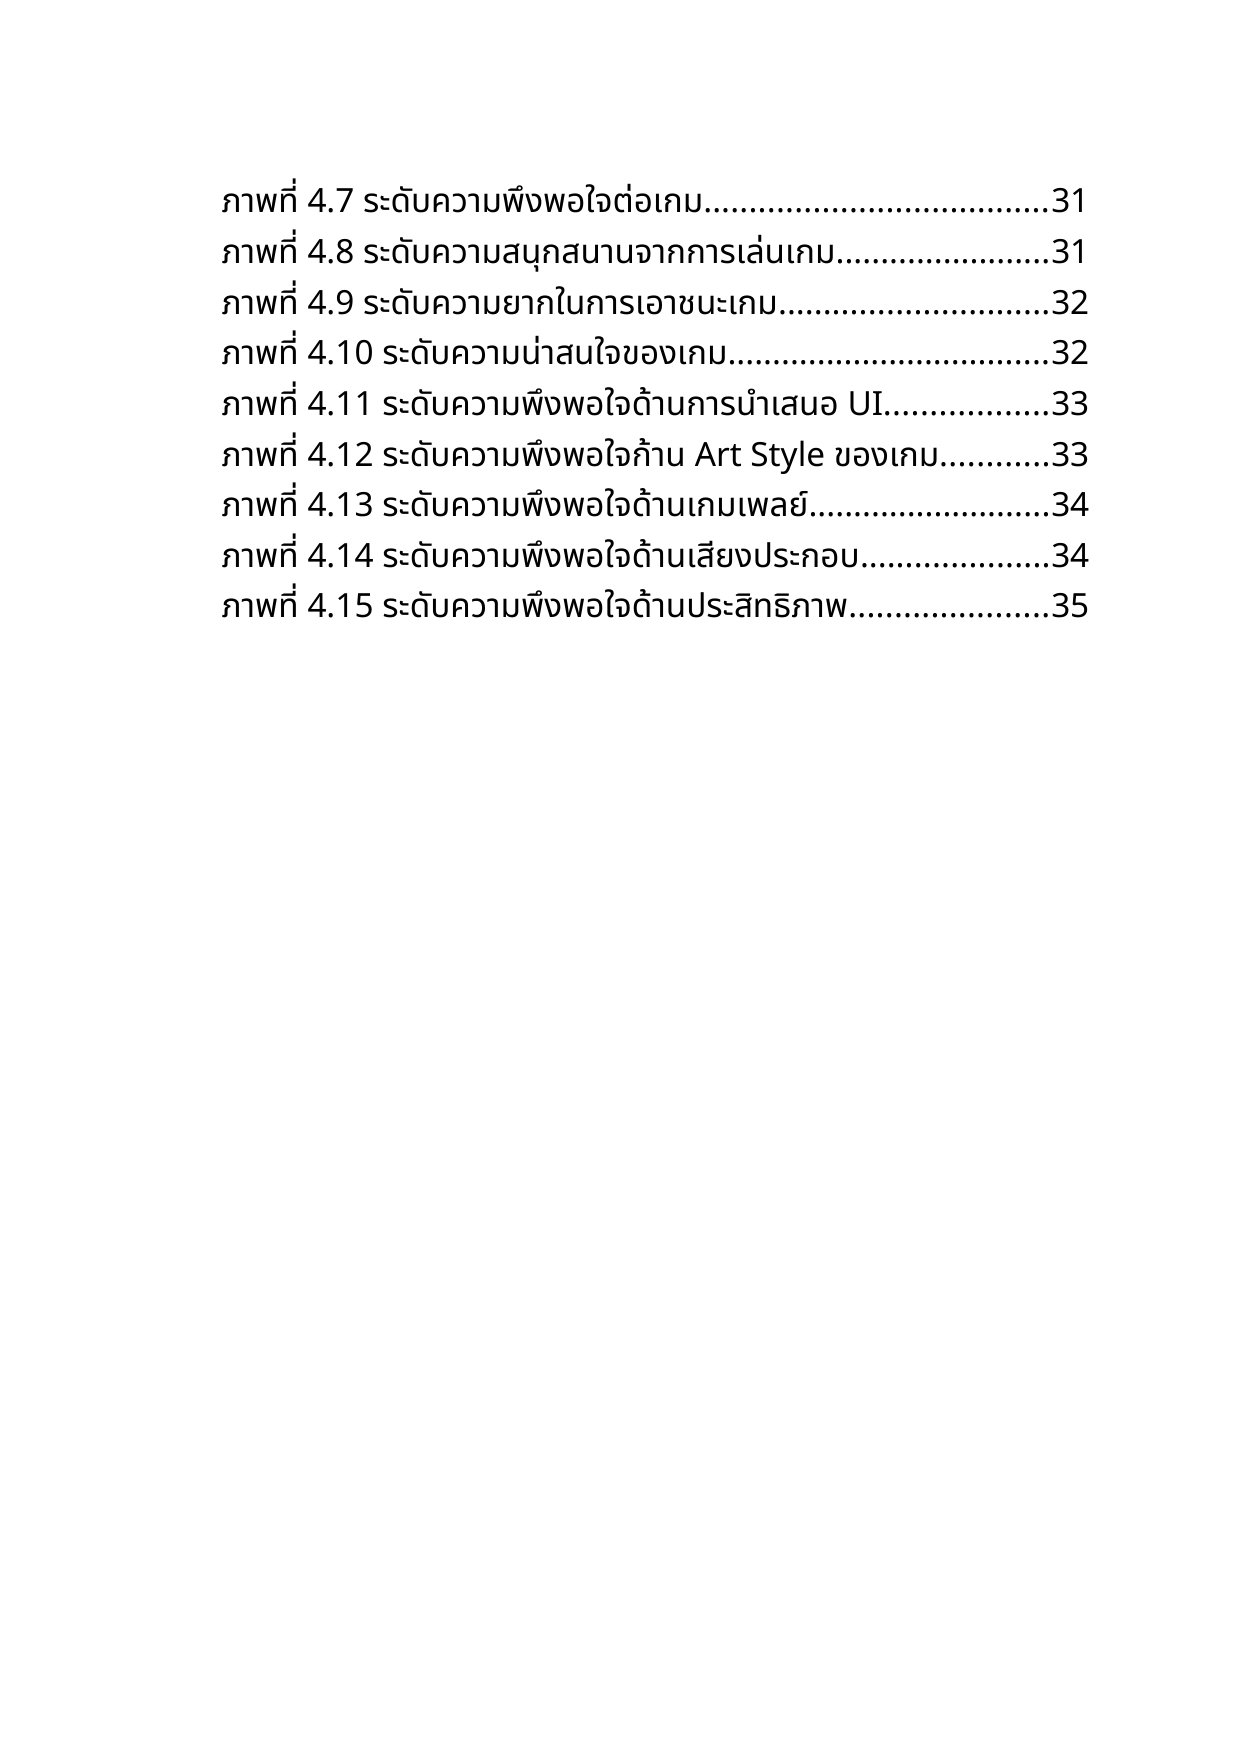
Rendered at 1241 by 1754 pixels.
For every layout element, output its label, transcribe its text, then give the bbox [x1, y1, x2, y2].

text ภาพที่ 4.13 ระดับความพึงพอใจด้านเกมเพลย์ 34 [221, 481, 1090, 532]
text ภาพที่ 4.12 ระดับความพึงพอใจก้าน Art Style ของเกม 33 [221, 430, 1090, 481]
text ภาพที่ 4.9 ระดับความยากในการเอาชนะเกม 32 [221, 278, 1090, 329]
text ภาพที่ 4.7 ระดับความพึงพอใจต่อเกม 31 [221, 177, 1090, 228]
text ภาพที่ 4.15 ระดับความพึงพอใจด้านประสิทธิภาพ 35 [221, 582, 1090, 633]
text ภาพที่ 4.11 ระดับความพึงพอใจด้านการนำเสนอ UI 33 [221, 380, 1090, 430]
text ภาพที่ 4.14 ระดับความพึงพอใจด้านเสียงประกอบ 34 [221, 532, 1090, 582]
text ภาพที่ 4.8 ระดับความสนุกสนานจากการเล่นเกม 31 [221, 228, 1090, 278]
text ภาพที่ 4.10 ระดับความน่าสนใจของเกม 32 [221, 329, 1090, 380]
